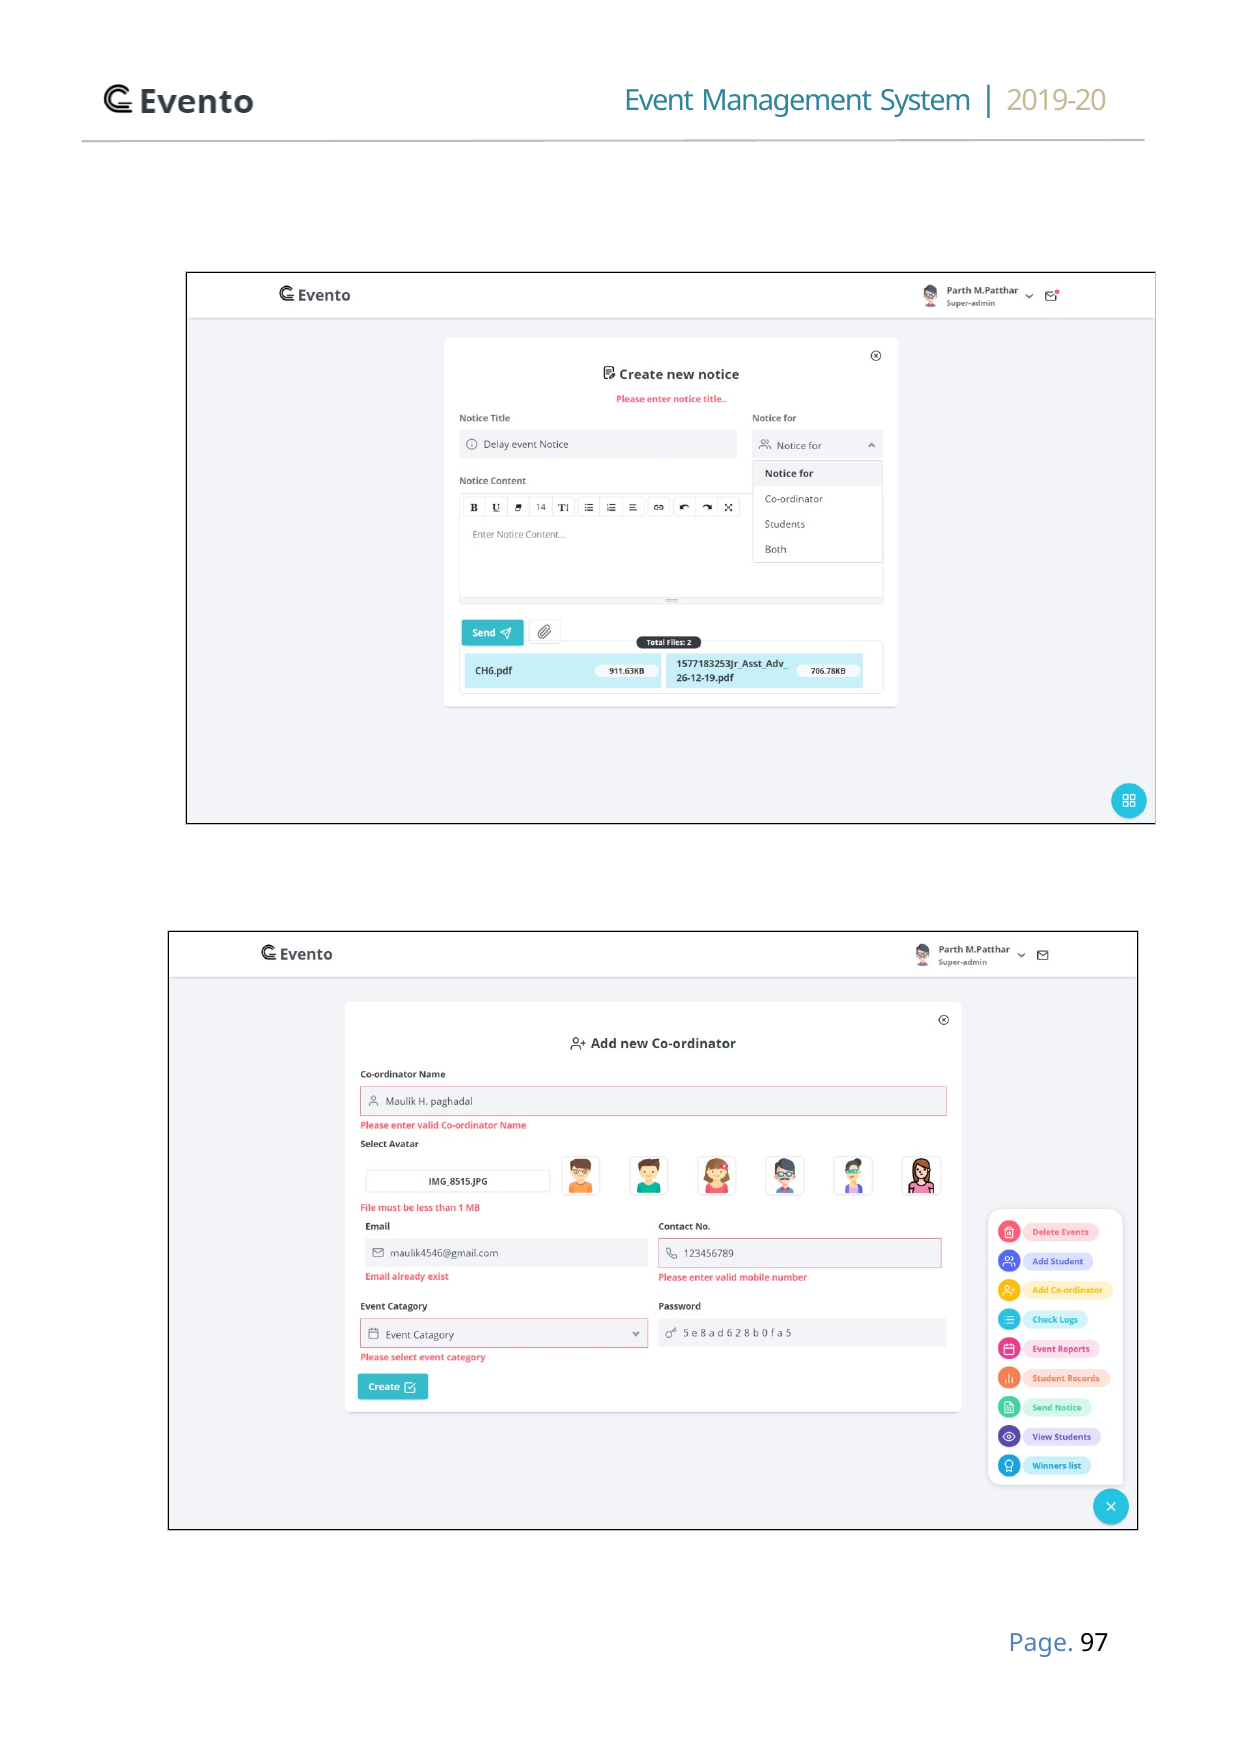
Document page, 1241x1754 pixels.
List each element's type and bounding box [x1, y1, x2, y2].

picture [103, 80, 280, 128]
picture [169, 932, 1137, 1529]
picture [187, 273, 1155, 823]
